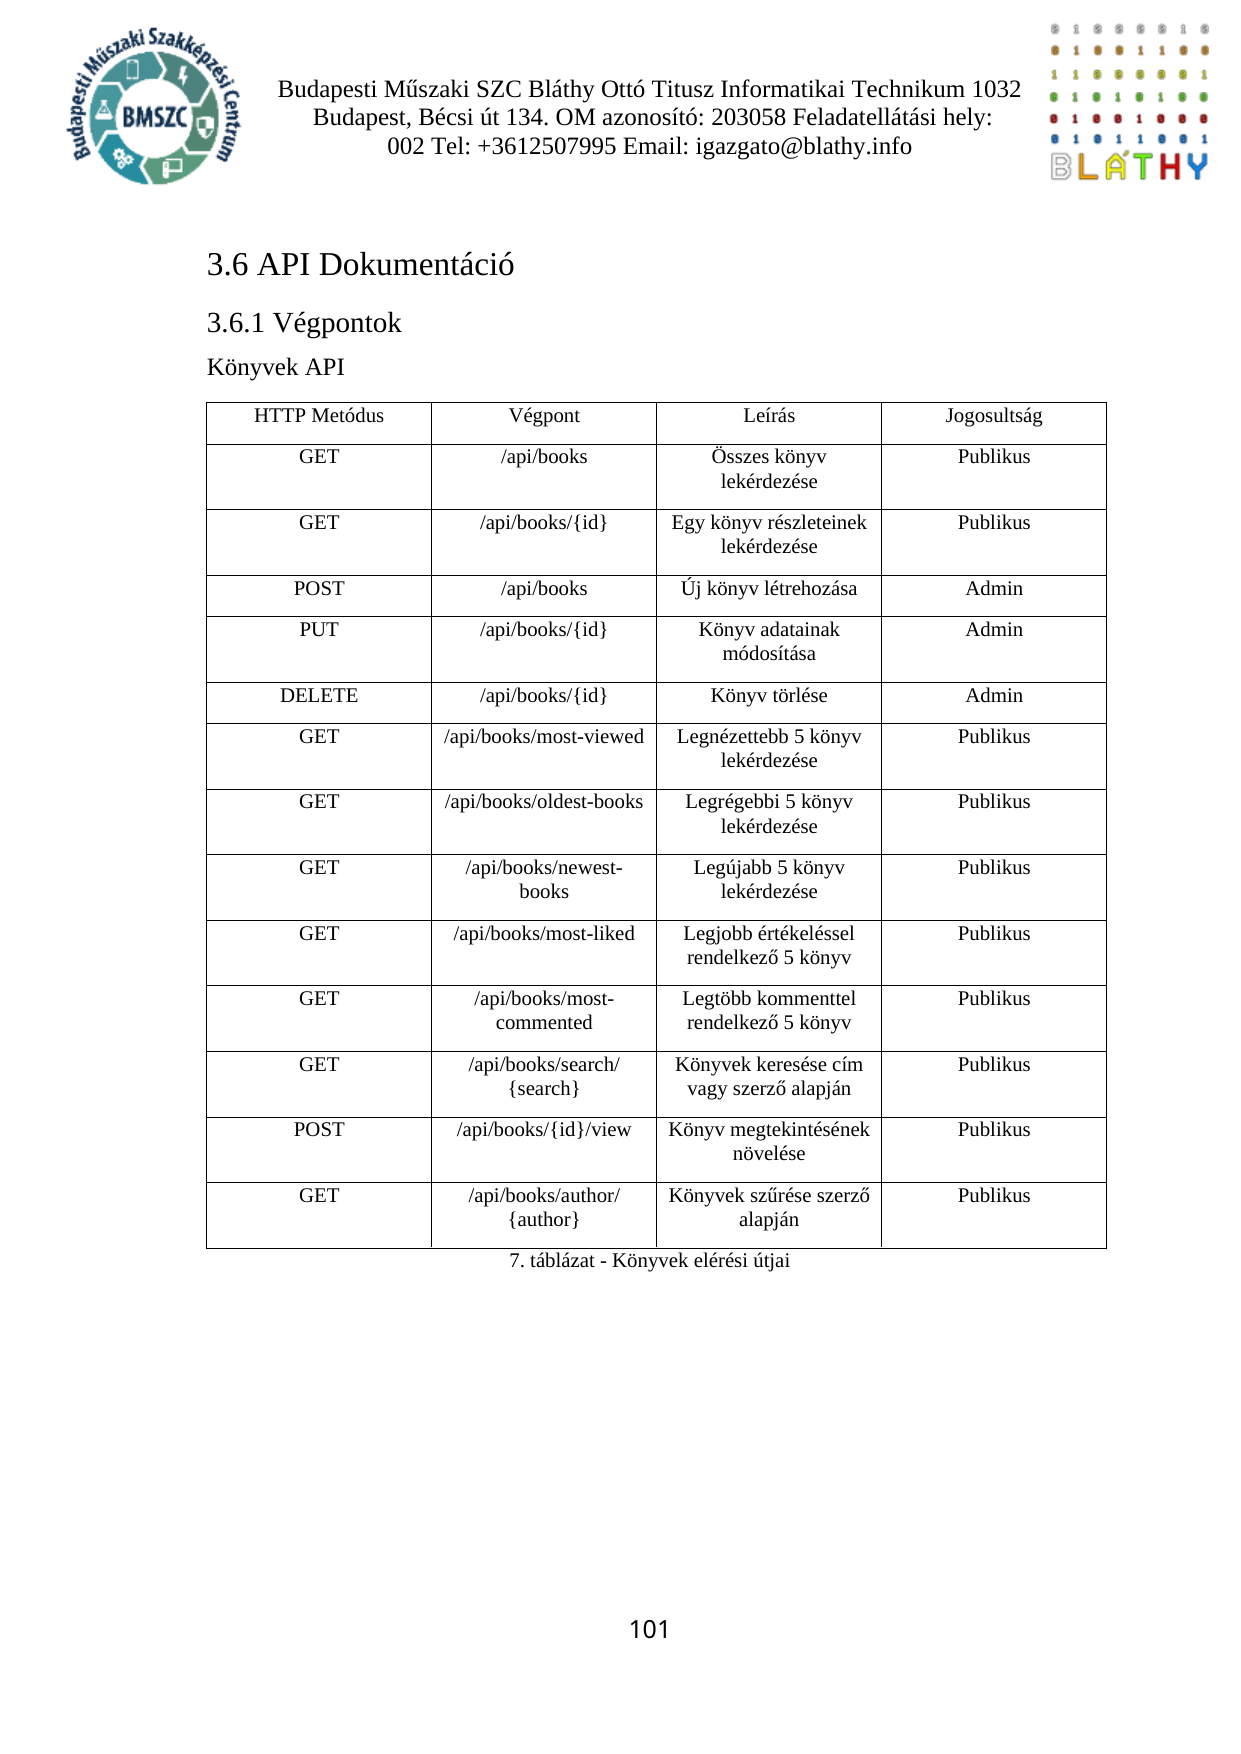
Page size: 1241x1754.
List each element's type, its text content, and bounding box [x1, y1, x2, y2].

picture [1045, 20, 1219, 187]
table_header Leírás [657, 403, 881, 444]
table_cell Könyv adatainak módosítása [657, 617, 881, 682]
table_cell Publikus [882, 790, 1106, 854]
table_cell Admin [882, 683, 1106, 723]
text 7. táblázat - Könyvek elérési útjai [207, 1249, 1093, 1272]
table_cell PUT [207, 617, 431, 682]
table_cell /api/books/most-liked [432, 921, 656, 985]
table_cell Publikus [882, 921, 1106, 985]
table_cell Publikus [882, 855, 1106, 920]
table_cell Admin [882, 576, 1106, 616]
table_cell GET [207, 510, 431, 575]
table_header Végpont [432, 403, 656, 444]
table_cell GET [207, 855, 431, 920]
table_cell /api/books/search/{search} [432, 1052, 656, 1116]
table_cell Admin [882, 617, 1106, 682]
table_cell Publikus [882, 1183, 1106, 1247]
text Könyvek API [207, 352, 1093, 381]
table_cell GET [207, 921, 431, 985]
table_cell Könyv törlése [657, 683, 881, 723]
table_cell Legnézettebb 5 könyv lekérdezése [657, 724, 881, 789]
table_header HTTP Metódus [207, 403, 431, 444]
table_cell Publikus [882, 724, 1106, 789]
table_cell Legrégebbi 5 könyv lekérdezése [657, 790, 881, 854]
table_cell Új könyv létrehozása [657, 576, 881, 616]
table_cell GET [207, 1183, 431, 1247]
table_cell /api/books/{id} [432, 683, 656, 723]
table_cell Publikus [882, 510, 1106, 575]
table_cell GET [207, 986, 431, 1051]
table_cell Egy könyv részleteinek lekérdezése [657, 510, 881, 575]
subtitle 3.6.1 Végpontok [207, 305, 1093, 339]
table_cell GET [207, 790, 431, 854]
table_cell DELETE [207, 683, 431, 723]
table_cell /api/books/most-commented [432, 986, 656, 1051]
table_header Jogosultság [882, 403, 1106, 444]
table_cell /api/books [432, 576, 656, 616]
subtitle 3.6 API Dokumentáció [207, 244, 1093, 282]
table_cell Könyv megtekintésének növelése [657, 1118, 881, 1182]
table_cell POST [207, 576, 431, 616]
table_cell /api/books [432, 445, 656, 509]
table_cell Publikus [882, 1118, 1106, 1182]
table_cell /api/books/author/{author} [432, 1183, 656, 1247]
table_cell /api/books/{id} [432, 617, 656, 682]
picture [36, 7, 279, 210]
table_cell Könyvek szűrése szerző alapján [657, 1183, 881, 1247]
table_cell Könyvek keresése cím vagy szerző alapján [657, 1052, 881, 1116]
table_cell /api/books/oldest-books [432, 790, 656, 854]
table_cell /api/books/newest-books [432, 855, 656, 920]
table_cell /api/books/most-viewed [432, 724, 656, 789]
table_cell GET [207, 724, 431, 789]
table_cell Publikus [882, 1052, 1106, 1116]
table_cell POST [207, 1118, 431, 1182]
table_cell Legjobb értékeléssel rendelkező 5 könyv [657, 921, 881, 985]
table_cell Legújabb 5 könyv lekérdezése [657, 855, 881, 920]
table_cell /api/books/{id}/view [432, 1118, 656, 1182]
table_cell GET [207, 445, 431, 509]
table_cell Publikus [882, 986, 1106, 1051]
table_cell Publikus [882, 445, 1106, 509]
table_cell /api/books/{id} [432, 510, 656, 575]
table_cell Összes könyv lekérdezése [657, 445, 881, 509]
table_cell Legtöbb kommenttel rendelkező 5 könyv [657, 986, 881, 1051]
table_cell GET [207, 1052, 431, 1116]
